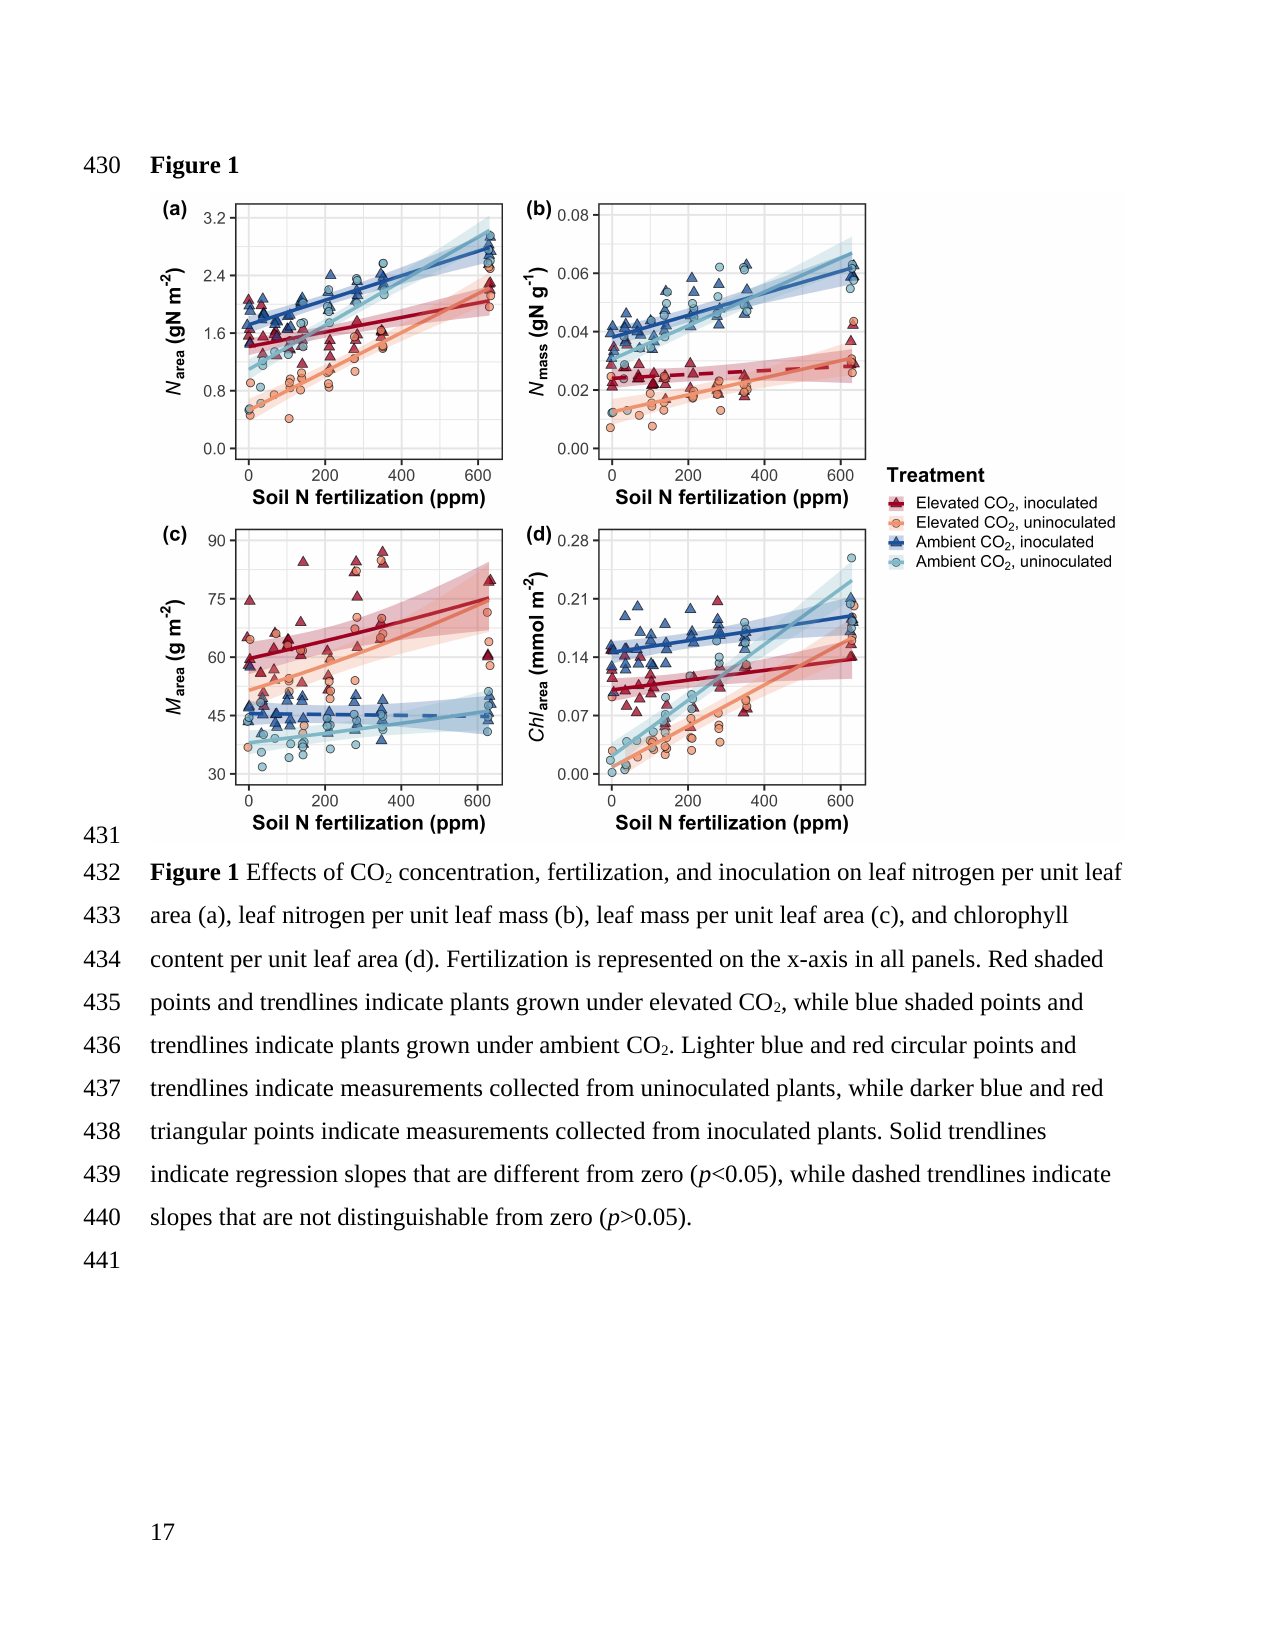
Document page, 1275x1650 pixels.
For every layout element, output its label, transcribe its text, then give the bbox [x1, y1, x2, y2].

text Figure 1 Effects of CO2 concentration, fertilization, and inoculation on leaf nitrogen per unit leaf area (a), leaf nitrogen per unit leaf mass (b), leaf mass per unit leaf area (c), and chlorophyll content per unit leaf area (d). Fertilization is represented on the x-axis in all panels. Red shaded points and trendlines indicate plants grown under elevated CO2, while blue shaded points and trendlines indicate plants grown under ambient CO2. Lighter blue and red circular points and trendlines indicate measurements collected from uninoculated plants, while darker blue and red triangular points indicate measurements collected from inoculated plants. Solid trendlines indicate regression slopes that are different from zero (p<0.05), while dashed trendlines indicate slopes that are not distinguishable from zero (p>0.05). [150, 857, 1125, 1231]
picture [150, 193, 1125, 844]
text Figure 1 [150, 150, 1125, 179]
